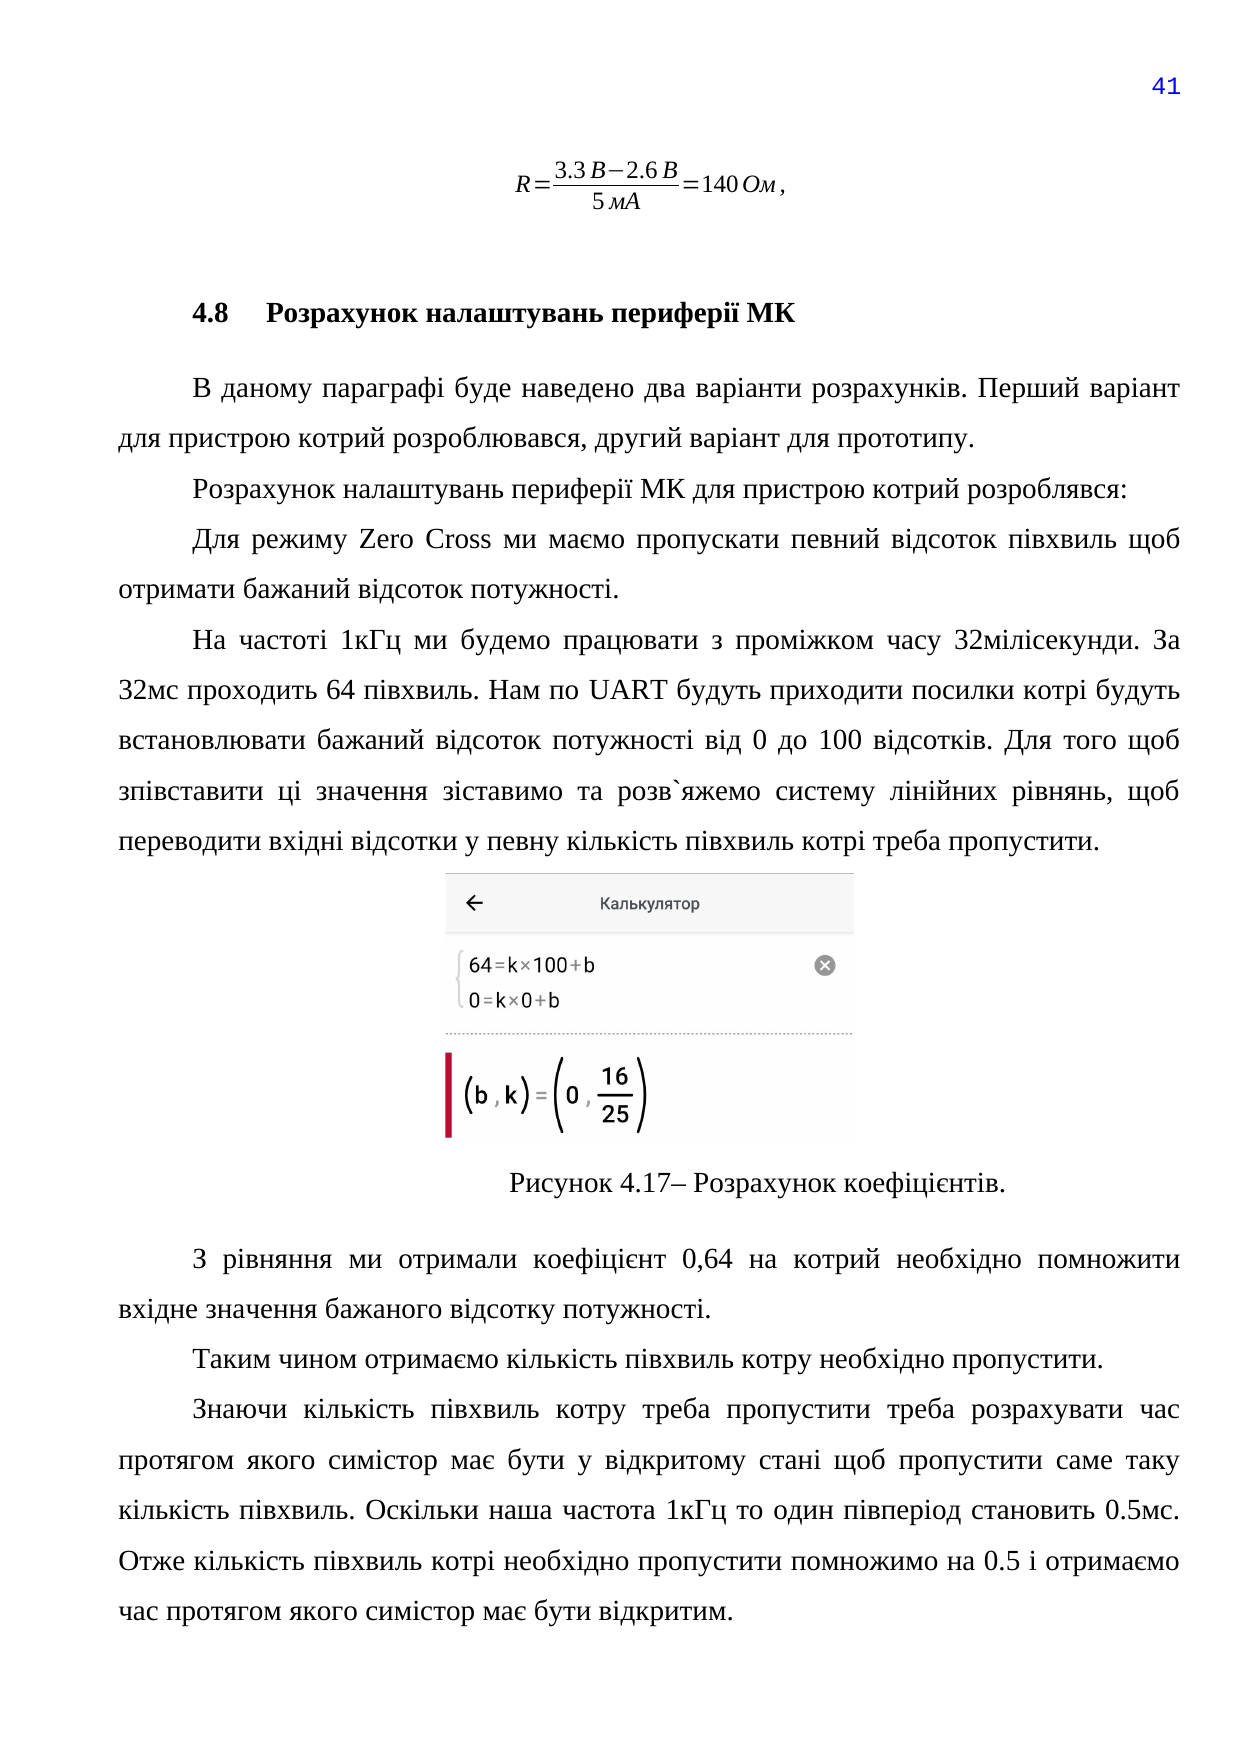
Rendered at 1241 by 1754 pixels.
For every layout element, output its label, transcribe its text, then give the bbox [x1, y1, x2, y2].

text На частоті 1кГц ми будемо працювати з проміжком часу 32мілісекунди. За 32мс проходить 64 півхвиль. Нам по UART будуть приходити посилки котрі будуть встановлювати бажаний відсоток потужності від 0 до 100 відсотків. Для того щоб зпівставити ці значення зіставимо та розв`яжемо систему лінійних рівнянь, щоб переводити вхідні відсотки у певну кількість півхвиль котрі треба пропустити. [118, 622, 1181, 857]
text Для режиму Zero Cross ми маємо пропускати певний відсоток півхвиль щоб отримати бажаний відсоток потужності. [118, 521, 1181, 605]
text Розрахунок налаштувань периферії МК для пристрою котрий розроблявся: [118, 471, 1181, 504]
text Знаючи кількість півхвиль котру треба пропустити треба розрахувати час протягом якого симістор має бути у відкритому стані щоб пропустити саме таку кількість півхвиль. Оскільки наша частота 1кГц то один півперіод становить 0.5мс. Отже кількість півхвиль котрі необхідно пропустити помножимо на 0.5 і отримаємо час протягом якого симістор має бути відкритим. [118, 1392, 1181, 1626]
list – Розрахунок коефіцієнтів. [334, 1165, 1181, 1199]
picture [445, 873, 854, 1145]
subtitle Розрахунок налаштувань периферії МК [192, 295, 1181, 328]
text В даному параграфі буде наведено два варіанти розрахунків. Перший варіант для пристрою котрий розроблювався, другий варіант для прототипу. [118, 370, 1181, 454]
text Таким чином отримаємо кількість півхвиль котру необхідно пропустити. [118, 1341, 1181, 1375]
text З рівняння ми отримали коефіцієнт 0,64 на котрий необхідно помножити вхідне значення бажаного відсотку потужності. [118, 1241, 1181, 1324]
